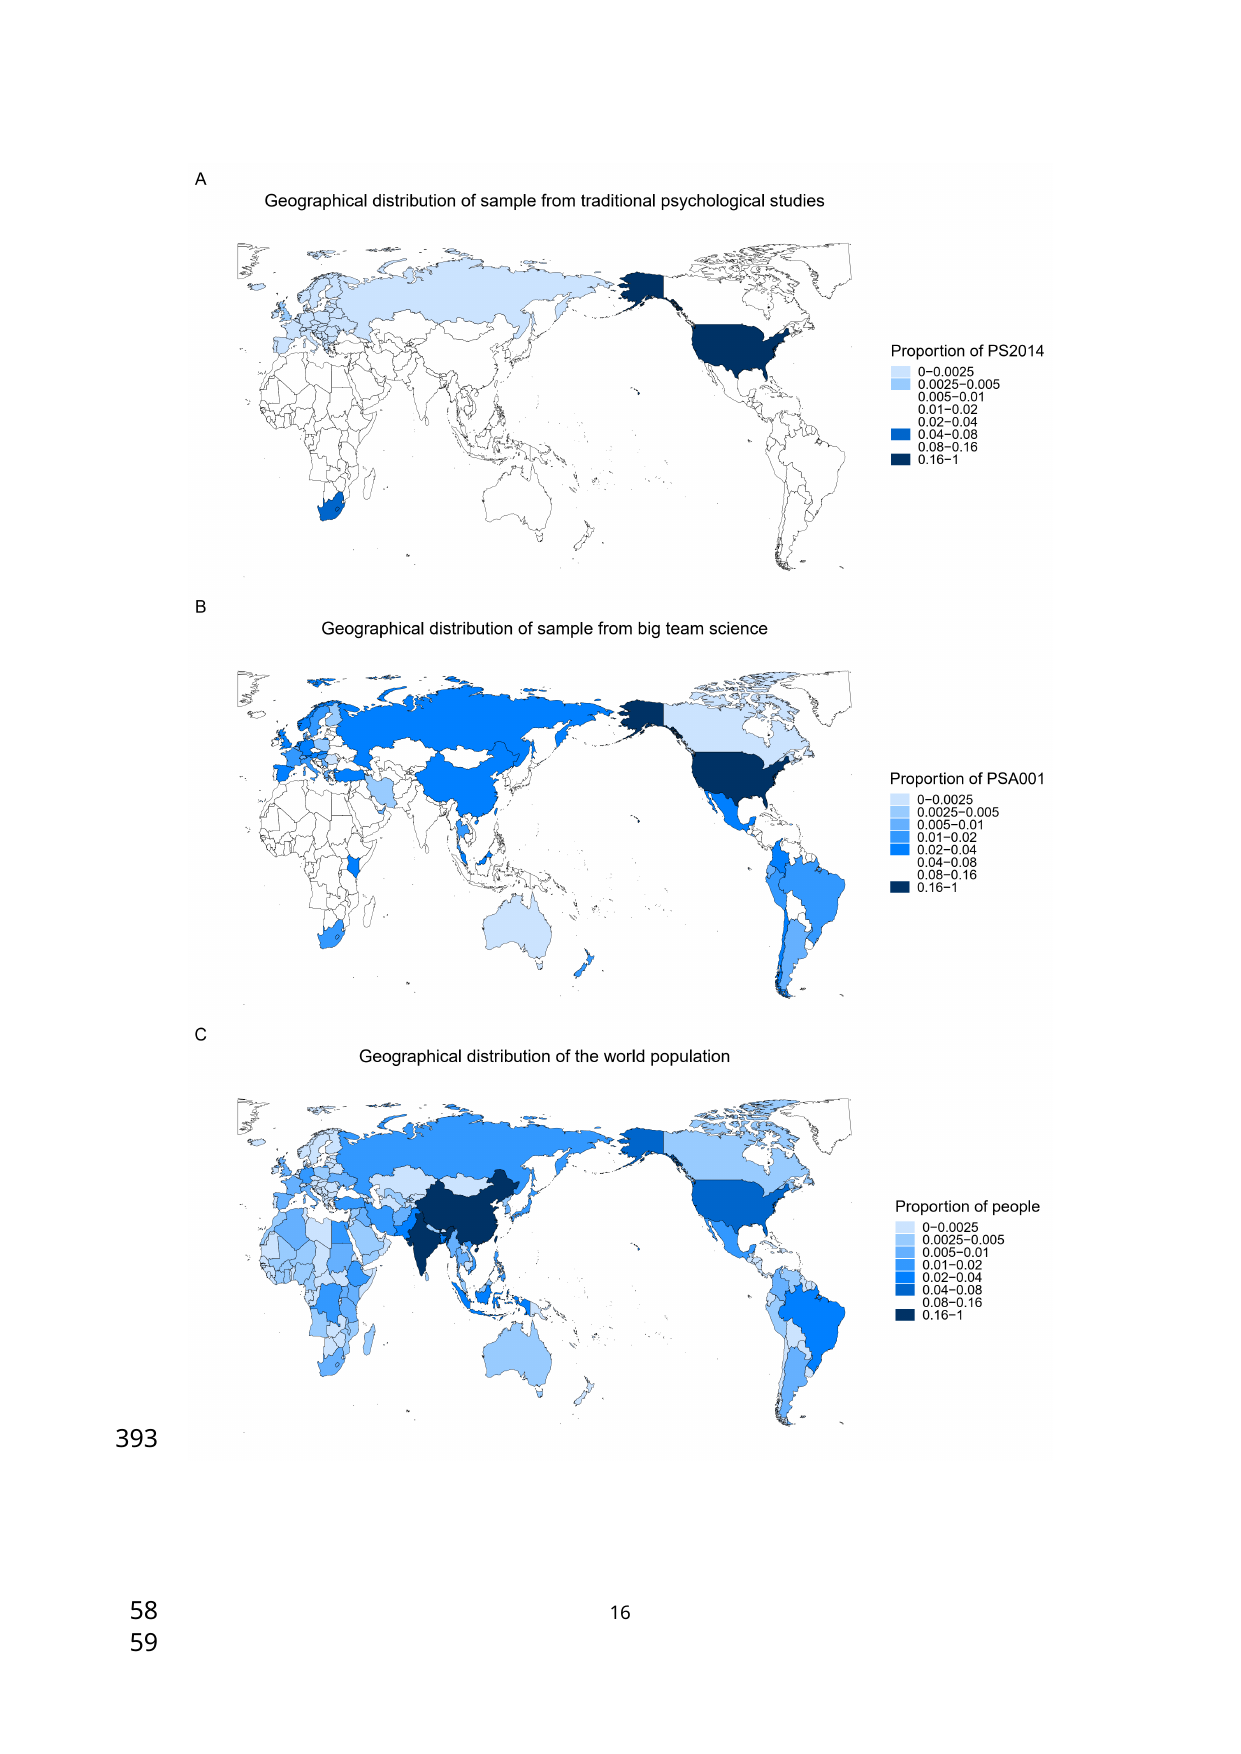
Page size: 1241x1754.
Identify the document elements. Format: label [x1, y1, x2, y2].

picture [187, 163, 1053, 1461]
